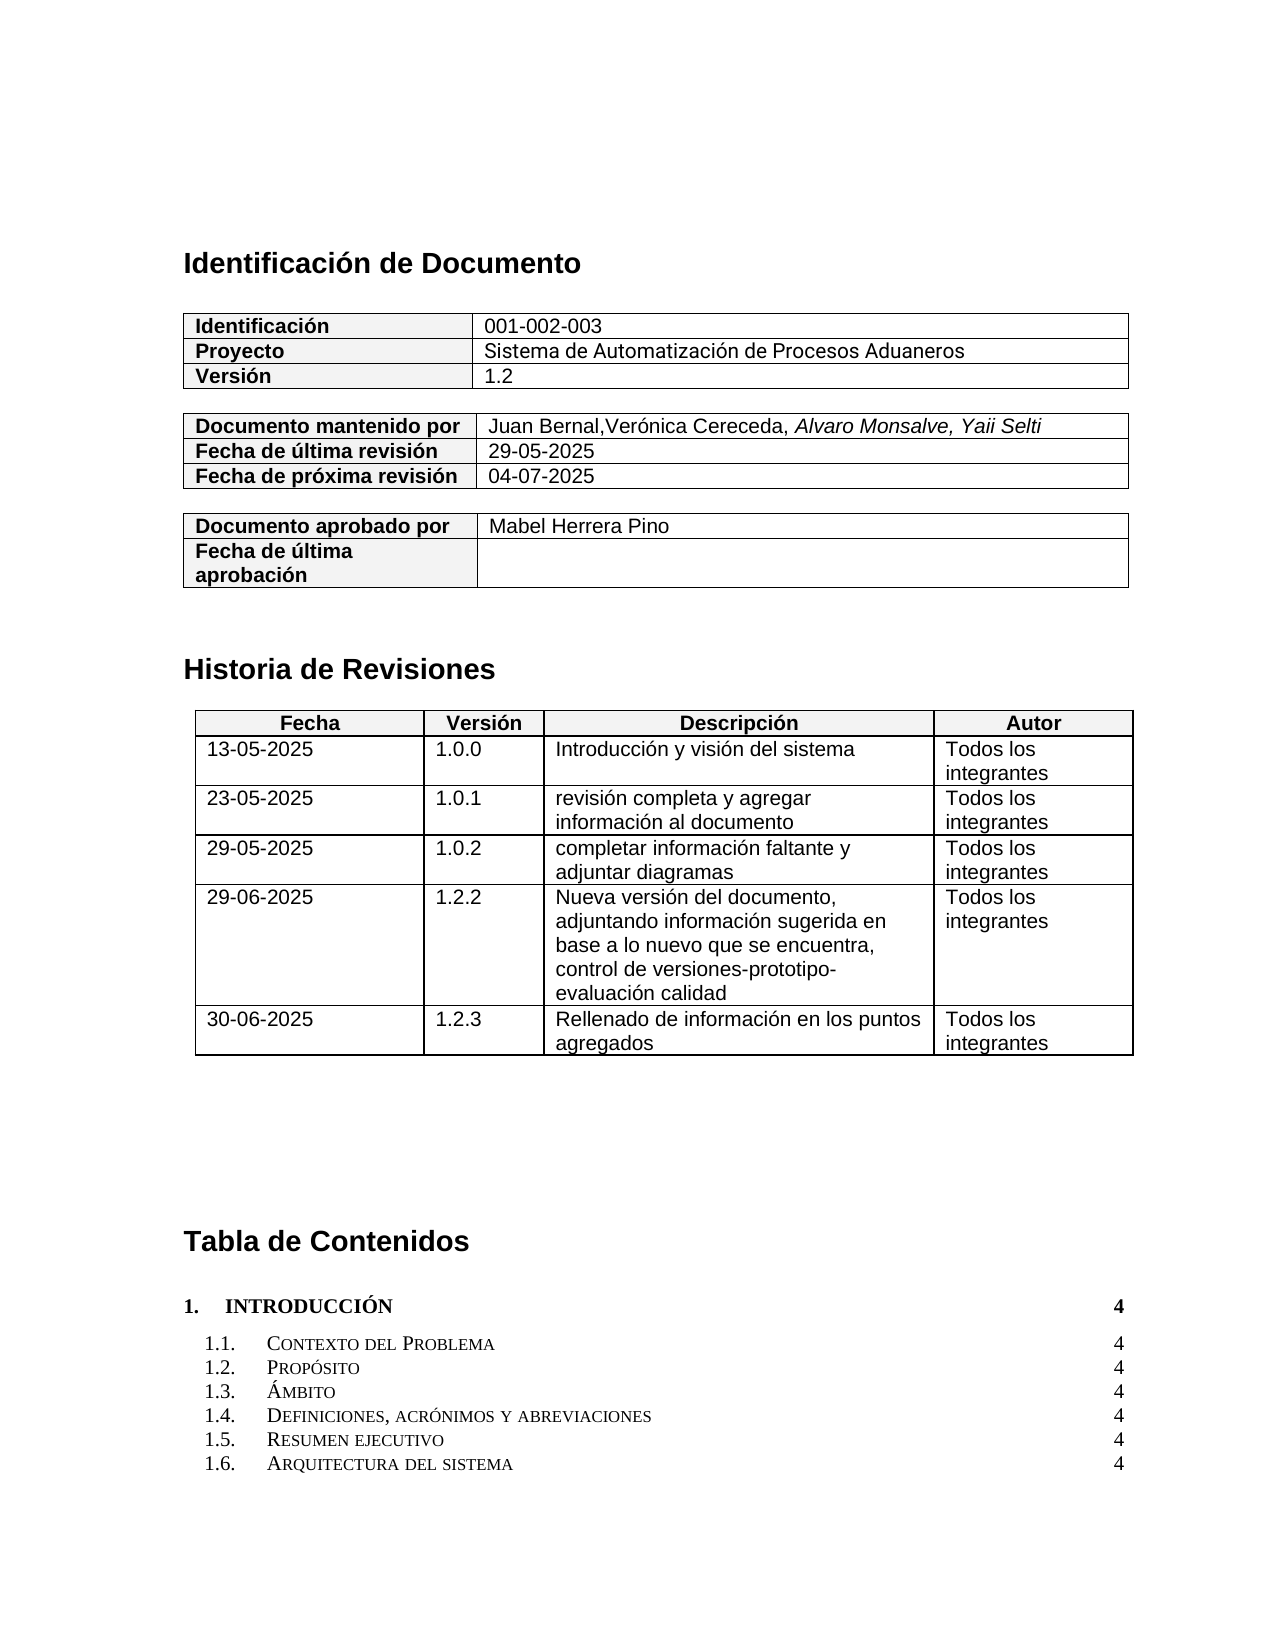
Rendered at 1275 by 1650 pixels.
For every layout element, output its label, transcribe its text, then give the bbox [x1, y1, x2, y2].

table_cell 1.2 [473, 364, 1128, 388]
table_cell Versión [184, 364, 472, 388]
table_header Fecha [196, 711, 423, 735]
table_header Identificación [184, 314, 472, 338]
table_cell Todos los integrantes [935, 786, 1132, 834]
table_cell 29-06-2025 [196, 885, 423, 1005]
table_cell Todos los integrantes [935, 737, 1132, 784]
table_header Documento mantenido por [184, 414, 476, 438]
table_cell 29-05-2025 [477, 439, 1128, 463]
text Historia de Revisiones [183, 652, 1125, 686]
table_cell Todos los integrantes [935, 836, 1132, 883]
text Tabla de Contenidos [183, 1224, 1125, 1258]
text Identificación de Documento [183, 246, 1125, 279]
table_cell completar información faltante y adjuntar diagramas [545, 836, 933, 883]
table_cell 1.0.1 [425, 786, 543, 834]
table_cell Todos los integrantes [935, 885, 1132, 1005]
table_header Juan Bernal,Verónica Cereceda, Alvaro Monsalve, Yaii Selti [477, 414, 1128, 438]
table_cell 1.0.2 [425, 836, 543, 883]
table_header Mabel Herrera Pino [478, 514, 1128, 538]
table_cell Introducción y visión del sistema [545, 737, 933, 784]
table_header Documento aprobado por [184, 514, 477, 538]
table_cell 1.2.2 [425, 885, 543, 1005]
table_cell 1.2.3 [425, 1006, 543, 1054]
table_cell Nueva versión del documento, adjuntando información sugerida en base a lo nuevo que se encuentra, control de versiones-prototipo-evaluación calidad [545, 885, 933, 1005]
table_header 001-002-003 [473, 314, 1128, 338]
table_cell 04-07-2025 [477, 464, 1128, 488]
table_cell Rellenado de información en los puntos agregados [545, 1006, 933, 1054]
table_header Autor [935, 711, 1132, 735]
table_cell 13-05-2025 [196, 737, 423, 784]
table_cell Fecha de próxima revisión [184, 464, 476, 488]
table_cell 1.0.0 [425, 737, 543, 784]
table_cell Fecha de última aprobación [184, 539, 477, 587]
table_header Versión [425, 711, 543, 735]
table_cell 30-06-2025 [196, 1006, 423, 1054]
table_cell 23-05-2025 [196, 786, 423, 834]
table_cell revisión completa y agregar información al documento [545, 786, 933, 834]
table_cell Sistema de Automatización de Procesos Aduaneros [473, 339, 1128, 363]
table_cell Proyecto [184, 339, 472, 363]
table_header Descripción [545, 711, 933, 735]
table_cell 29-05-2025 [196, 836, 423, 883]
table_cell Fecha de última revisión [184, 439, 476, 463]
table_cell [478, 539, 1128, 587]
table_cell Todos los integrantes [935, 1006, 1132, 1054]
